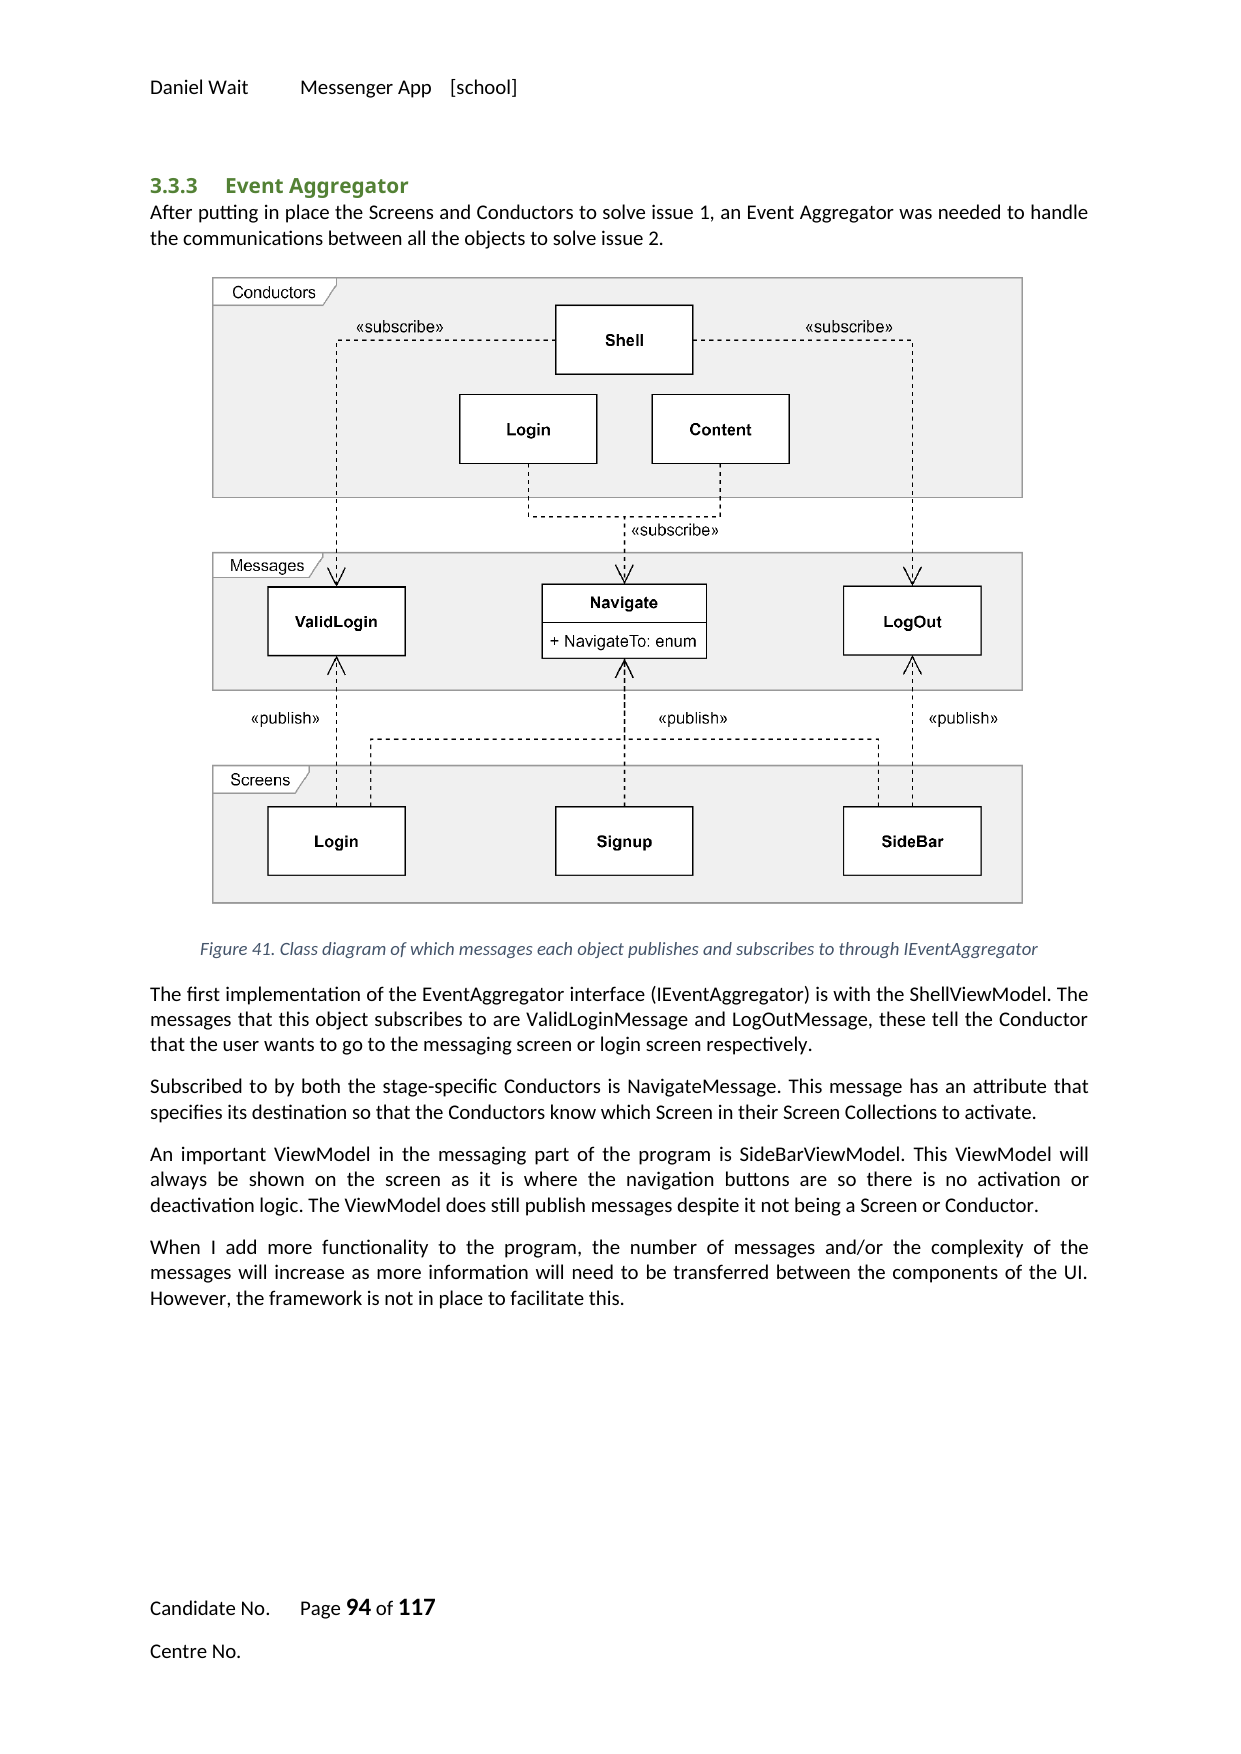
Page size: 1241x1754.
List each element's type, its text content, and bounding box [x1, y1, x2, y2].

picture [201, 266, 1039, 921]
text After putting in place the Screens and Conductors to solve issue 1, an Event Aggregator was needed to handle the communications between all the objects to solve issue 2. [150, 199, 1090, 250]
subtitle Event Aggregator [150, 171, 1090, 199]
text The first implementation of the EventAggregator interface (IEventAggregator) is with the ShellViewModel. The messages that this object subscribes to are ValidLoginMessage and LogOutMessage, these tell the Conductor that the user wants to go to the messaging screen or login screen respectively. [150, 981, 1090, 1057]
text Figure 41. Class diagram of which messages each object publishes and subscribes to through IEventAggregator [150, 937, 1090, 960]
text When I add more functionality to the program, the number of messages and/or the complexity of the messages will increase as more information will need to be transferred between the components of the UI. However, the framework is not in place to facilitate this. [150, 1234, 1090, 1310]
text An important ViewModel in the messaging part of the program is SideBarViewModel. This ViewModel will always be shown on the screen as it is where the navigation buttons are so there is no activation or deactivation logic. The ViewModel does still publish messages despite it not being a Screen or Conductor. [150, 1141, 1090, 1217]
text Subscribed to by both the stage-specific Conductors is NavigateMessage. This message has an attribute that specifies its destination so that the Conductors know which Screen in their Screen Collections to activate. [150, 1074, 1090, 1124]
